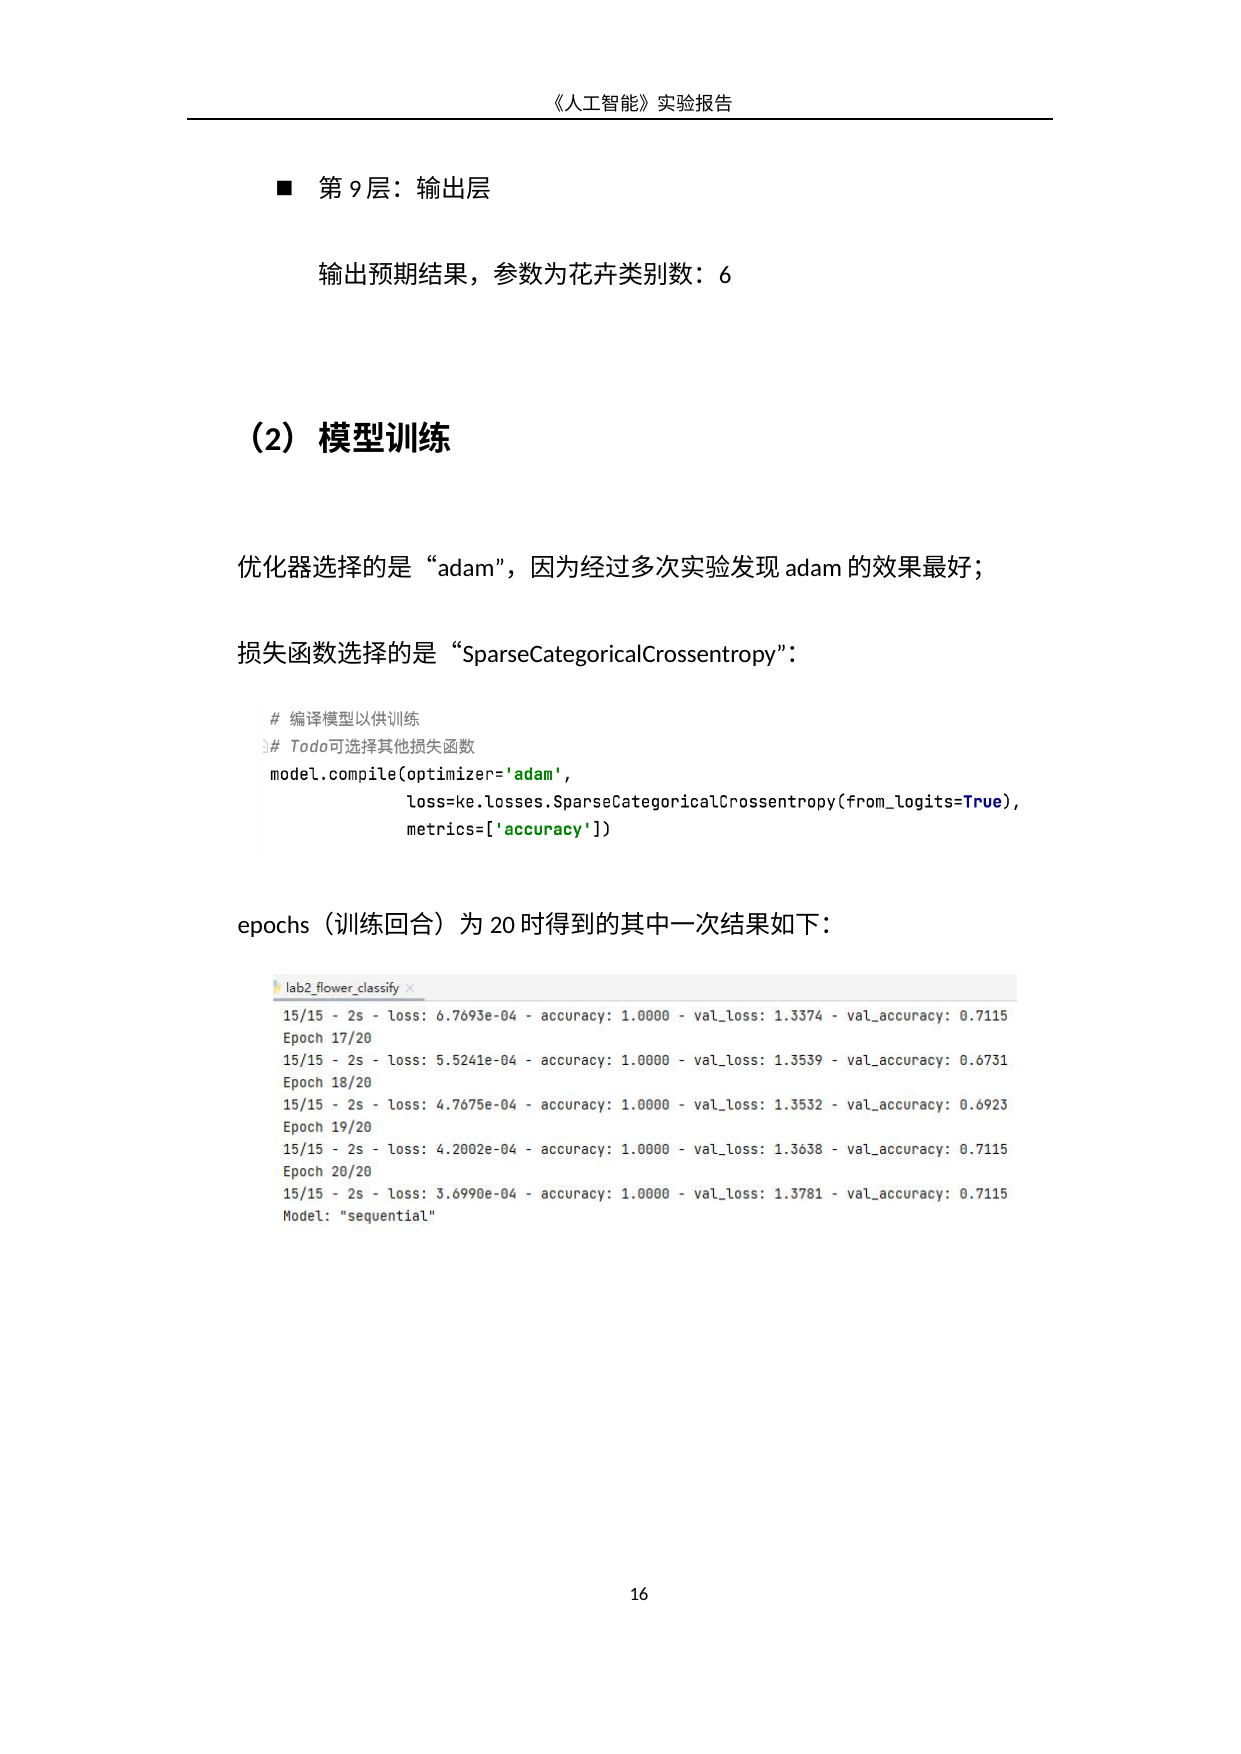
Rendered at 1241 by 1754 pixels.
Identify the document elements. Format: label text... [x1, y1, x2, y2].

text epochs（训练回合）为20时得到的其中一次结果如下： [187, 889, 1053, 957]
subtitle 模型训练 [231, 401, 1053, 469]
picture [273, 974, 1017, 1240]
text 优化器选择的是“adam”，因为经过多次实验发现adam的效果最好； [187, 532, 1053, 599]
list 输出预期结果，参数为花卉类别数：6 [318, 239, 1053, 307]
text 损失函数选择的是“SparseCategoricalCrossentropy”： [187, 618, 1053, 686]
list 第9层：输出层 [275, 153, 1053, 221]
picture [262, 703, 1028, 856]
